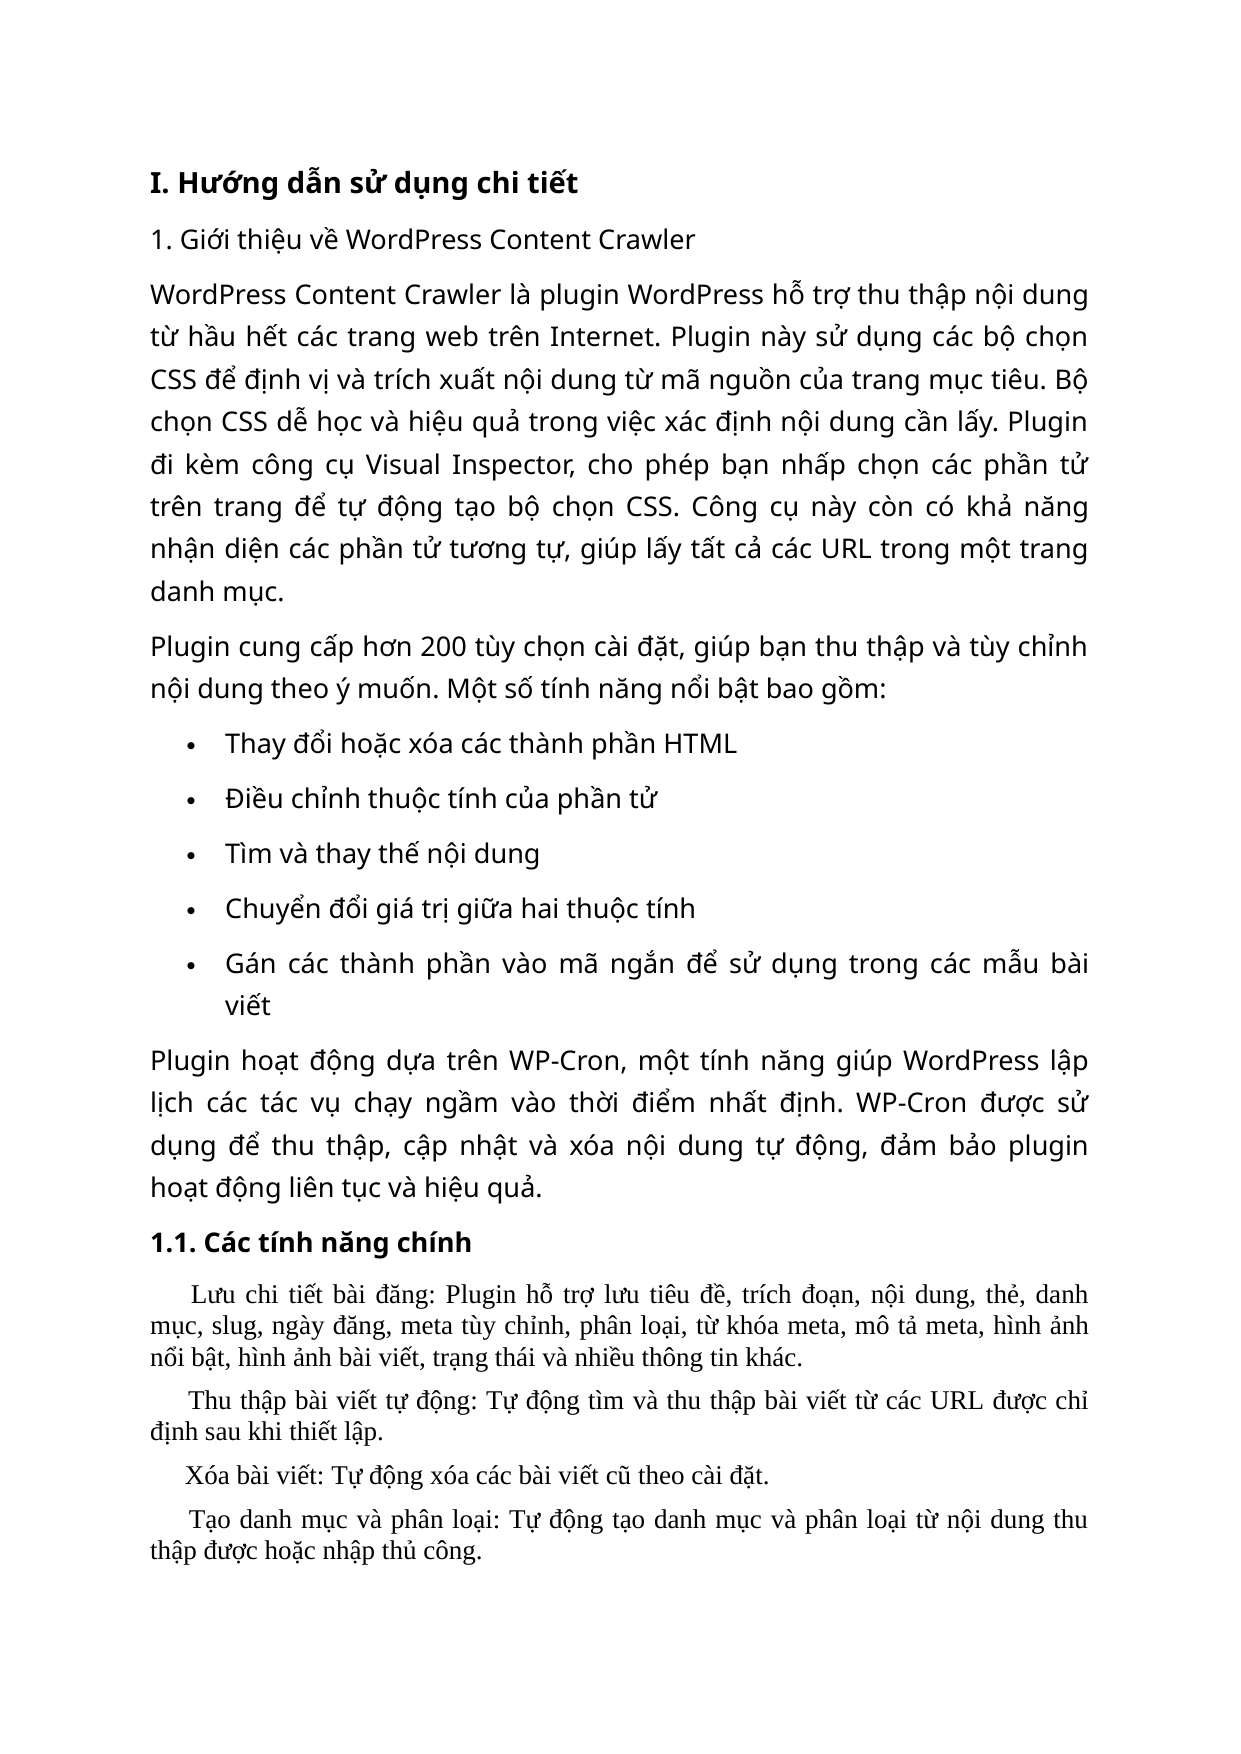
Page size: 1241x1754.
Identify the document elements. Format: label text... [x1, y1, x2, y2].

text WordPress Content Crawler là plugin WordPress hỗ trợ thu thập nội dung từ hầu hết các trang web trên Internet. Plugin này sử dụng các bộ chọn CSS để định vị và trích xuất nội dung từ mã nguồn của trang mục tiêu. Bộ chọn CSS dễ học và hiệu quả trong việc xác định nội dung cần lấy. Plugin đi kèm công cụ Visual Inspector, cho phép bạn nhấp chọn các phần tử trên trang để tự động tạo bộ chọn CSS. Công cụ này còn có khả năng nhận diện các phần tử tương tự, giúp lấy tất cả các URL trong một trang danh mục. [150, 276, 1090, 609]
text  Tạo danh mục và phân loại: Tự động tạo danh mục và phân loại từ nội dung thu thập được hoặc nhập thủ công. [150, 1503, 1090, 1565]
list Gán các thành phần vào mã ngắn để sử dụng trong các mẫu bài viết [187, 944, 1090, 1023]
text  Lưu chi tiết bài đăng: Plugin hỗ trợ lưu tiêu đề, trích đoạn, nội dung, thẻ, danh mục, slug, ngày đăng, meta tùy chỉnh, phân loại, từ khóa meta, mô tả meta, hình ảnh nổi bật, hình ảnh bài viết, trạng thái và nhiều thông tin khác. [150, 1278, 1090, 1372]
list Tìm và thay thế nội dung [187, 834, 1090, 871]
text Plugin hoạt động dựa trên WP-Cron, một tính năng giúp WordPress lập lịch các tác vụ chạy ngầm vào thời điểm nhất định. WP-Cron được sử dụng để thu thập, cập nhật và xóa nội dung tự động, đảm bảo plugin hoạt động liên tục và hiệu quả. [150, 1041, 1090, 1205]
text  Xóa bài viết: Tự động xóa các bài viết cũ theo cài đặt. [150, 1459, 1090, 1490]
list Chuyển đổi giá trị giữa hai thuộc tính [187, 889, 1090, 926]
text I. Hướng dẫn sử dụng chi tiết [150, 162, 1090, 202]
text 1.1. Các tính năng chính [150, 1223, 1090, 1260]
list Thay đổi hoặc xóa các thành phần HTML [187, 724, 1090, 761]
text 1. Giới thiệu về WordPress Content Crawler [150, 221, 1090, 257]
list Điều chỉnh thuộc tính của phần tử [187, 779, 1090, 816]
text  Thu thập bài viết tự động: Tự động tìm và thu thập bài viết từ các URL được chỉ định sau khi thiết lập. [150, 1384, 1090, 1447]
text Plugin cung cấp hơn 200 tùy chọn cài đặt, giúp bạn thu thập và tùy chỉnh nội dung theo ý muốn. Một số tính năng nổi bật bao gồm: [150, 627, 1090, 706]
